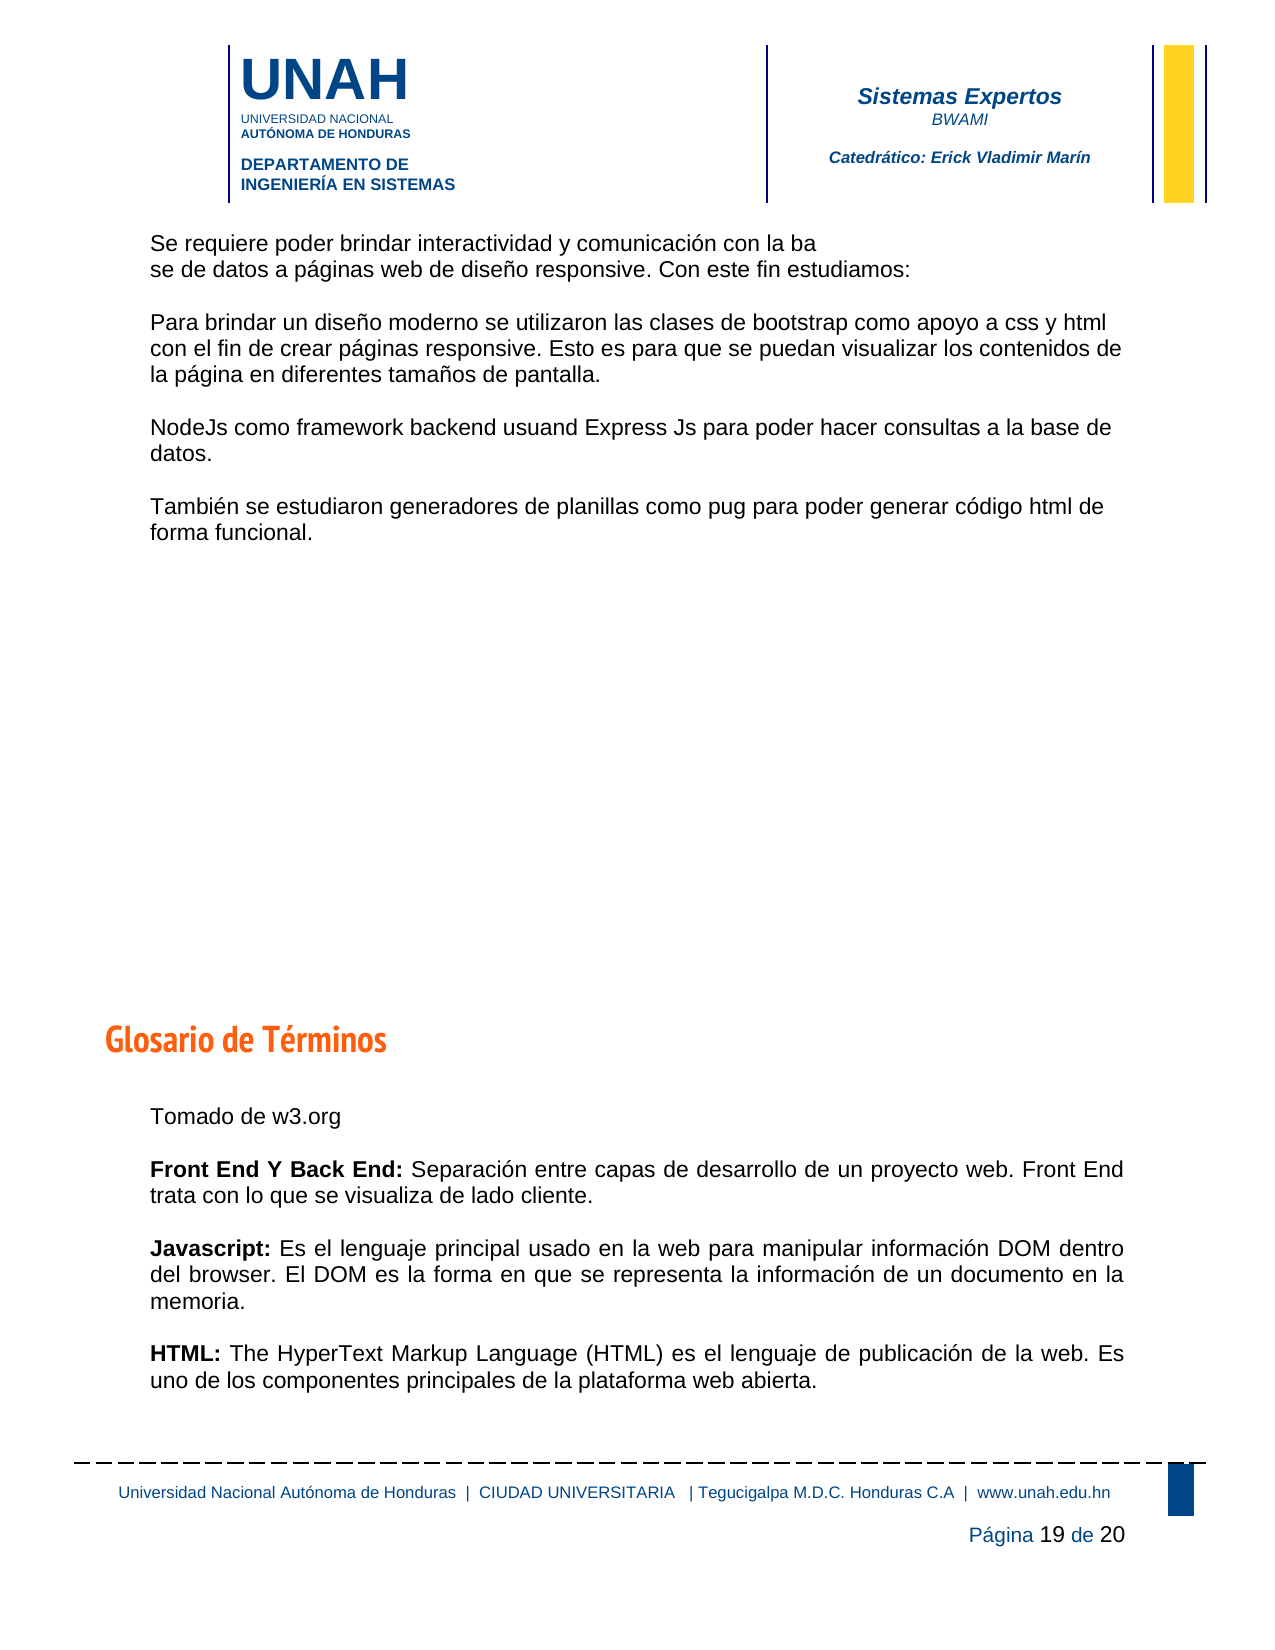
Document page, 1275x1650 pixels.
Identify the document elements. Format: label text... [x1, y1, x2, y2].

text HTML: The HyperText Markup Language (HTML) es el lenguaje de publicación de la web. Es uno de los componentes principales de la plataforma web abierta. [150, 1340, 1125, 1393]
text Javascript: Es el lenguaje principal usado en la web para manipular información DOM dentro del browser. El DOM es la forma en que se representa la información de un documento en la memoria. [150, 1235, 1125, 1314]
text También se estudiaron generadores de planillas como pug para poder generar código html de forma funcional. [150, 493, 1125, 546]
text Front End Y Back End: Separación entre capas de desarrollo de un proyecto web. Front End trata con lo que se visualiza de lado cliente. [150, 1156, 1125, 1209]
text Tomado de w3.org [150, 1103, 1125, 1129]
text Se requiere poder brindar interactividad y comunicación con la ba [150, 229, 1125, 256]
subtitle Glosario de Términos [105, 1014, 1125, 1062]
text se de datos a páginas web de diseño responsive. Con este fin estudiamos: [150, 256, 1125, 282]
text Para brindar un diseño moderno se utilizaron las clases de bootstrap como apoyo a css y html con el fin de crear páginas responsive. Esto es para que se puedan visualizar los contenidos de la página en diferentes tamaños de pantalla. [150, 308, 1125, 388]
text NodeJs como framework backend usuand Express Js para poder hacer consultas a la base de datos. [150, 414, 1125, 467]
